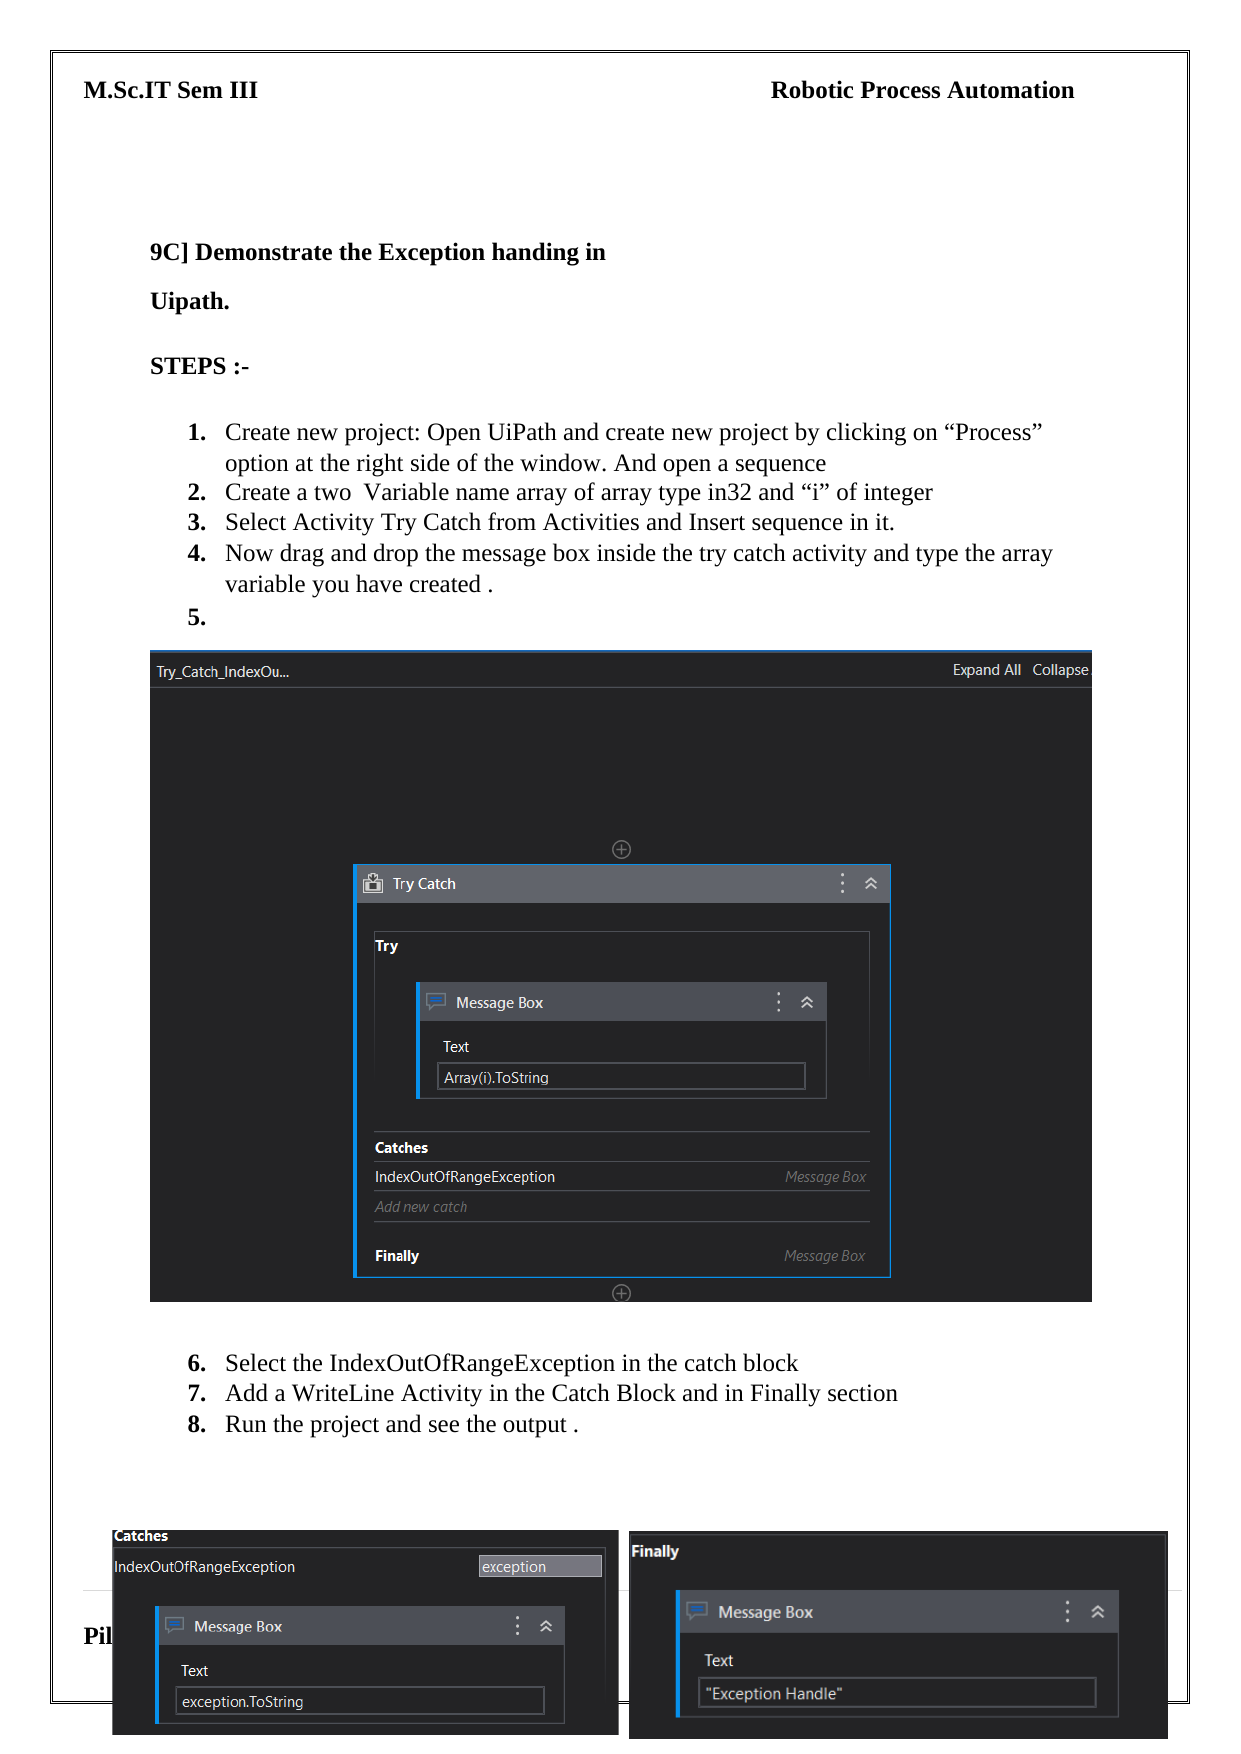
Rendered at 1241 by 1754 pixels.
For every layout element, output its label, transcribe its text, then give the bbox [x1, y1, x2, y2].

list Select Activity Try Catch from Activities and Insert sequence in it. [187, 507, 1182, 536]
list Create a two Variable name array of array type in32 and “i” of integer [187, 479, 1182, 505]
list Create new project: Open UiPath and create new project by clicking on “Process” option at the right side of the window. And open a sequence [187, 417, 1061, 477]
picture [150, 650, 1092, 1302]
picture [629, 1531, 1168, 1739]
list Now drag and drop the message box inside the try catch activity and type the array variable you have created . [187, 538, 1064, 598]
list Add a WriteLine Activity in the Catch Block and in Finally section [187, 1378, 1182, 1407]
list Select the IndexOutOfRangeException in the catch block [187, 1348, 1182, 1377]
text 9C] Demonstrate the Exception handing in Uipath. [150, 237, 637, 315]
list Run the project and see the output . [187, 1409, 1182, 1466]
text STEPS :- [150, 351, 637, 380]
picture [112, 1530, 619, 1735]
